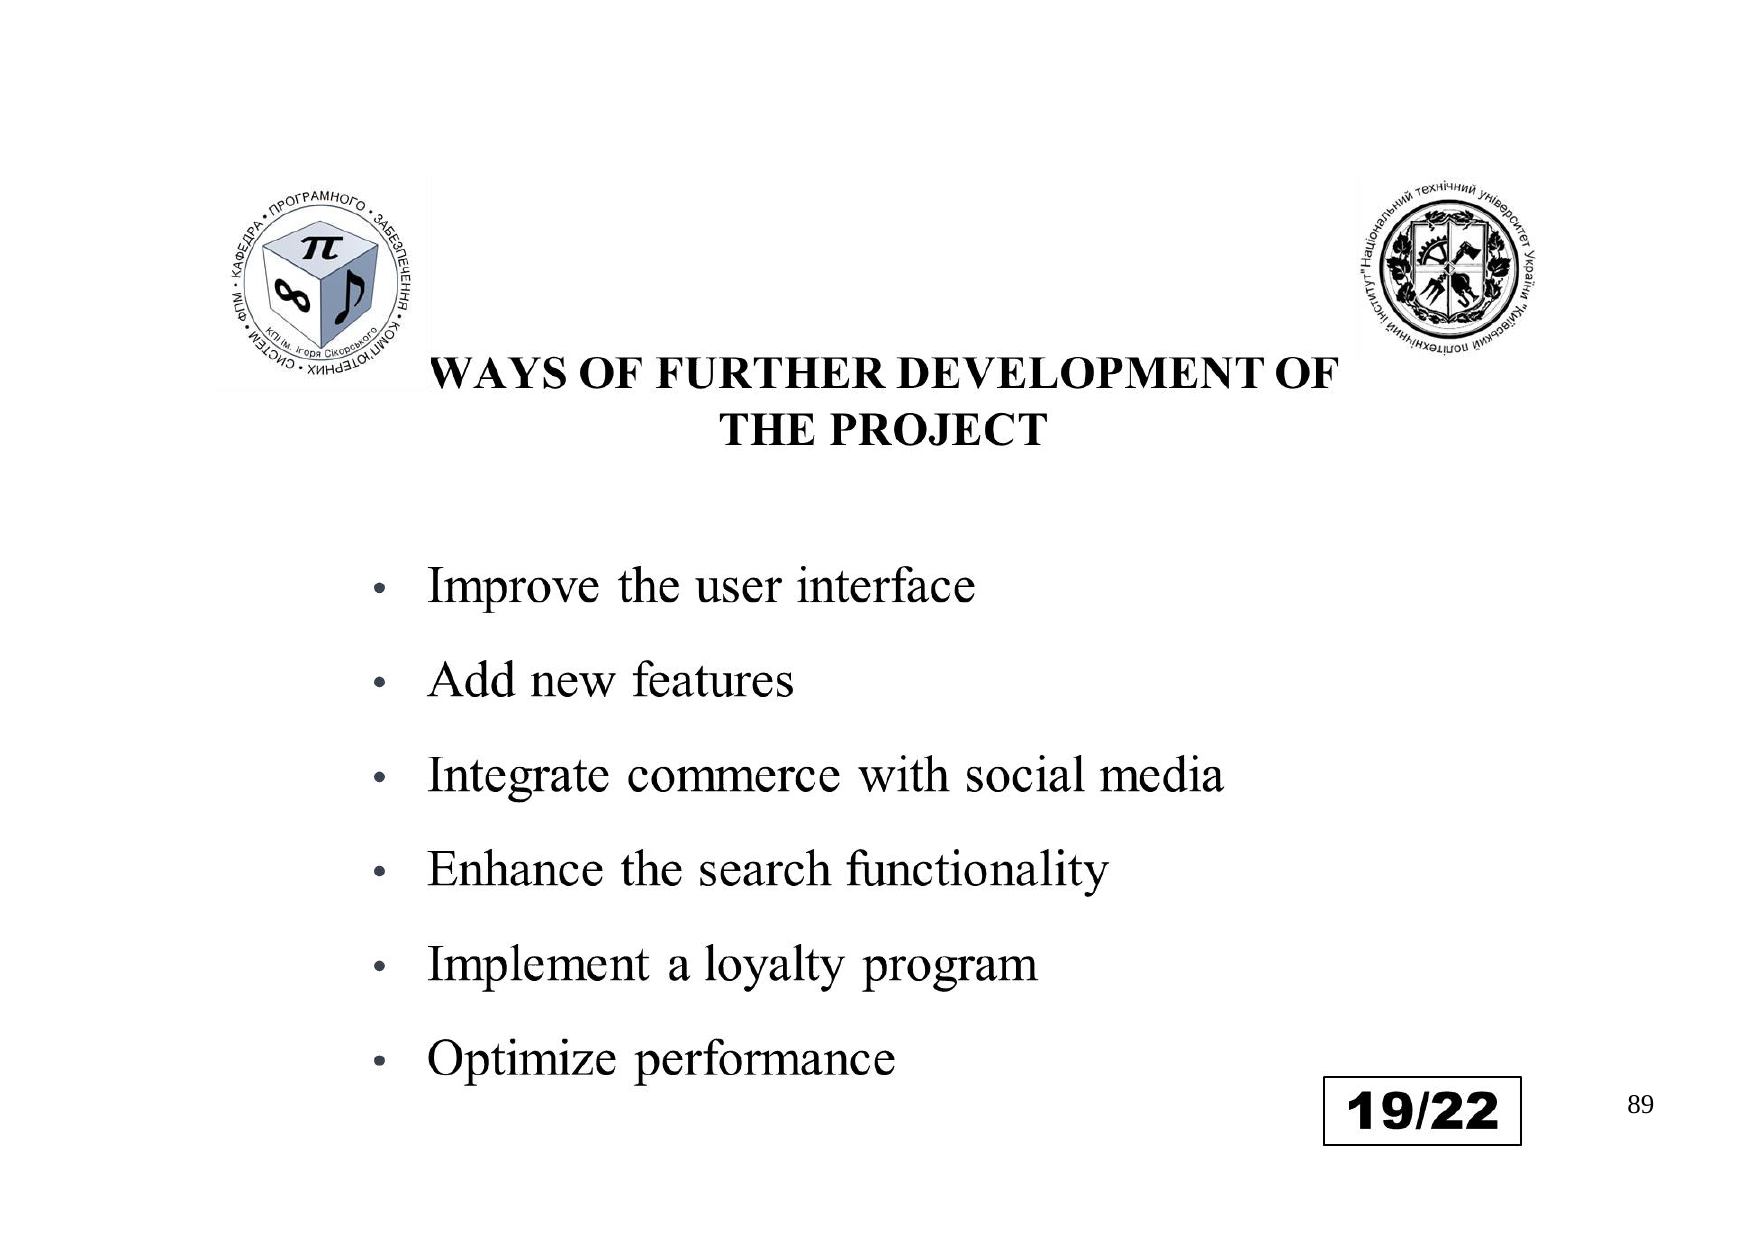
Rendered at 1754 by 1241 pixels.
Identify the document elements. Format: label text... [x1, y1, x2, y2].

picture [217, 177, 1537, 1174]
text 89 [1627, 1088, 1654, 1119]
